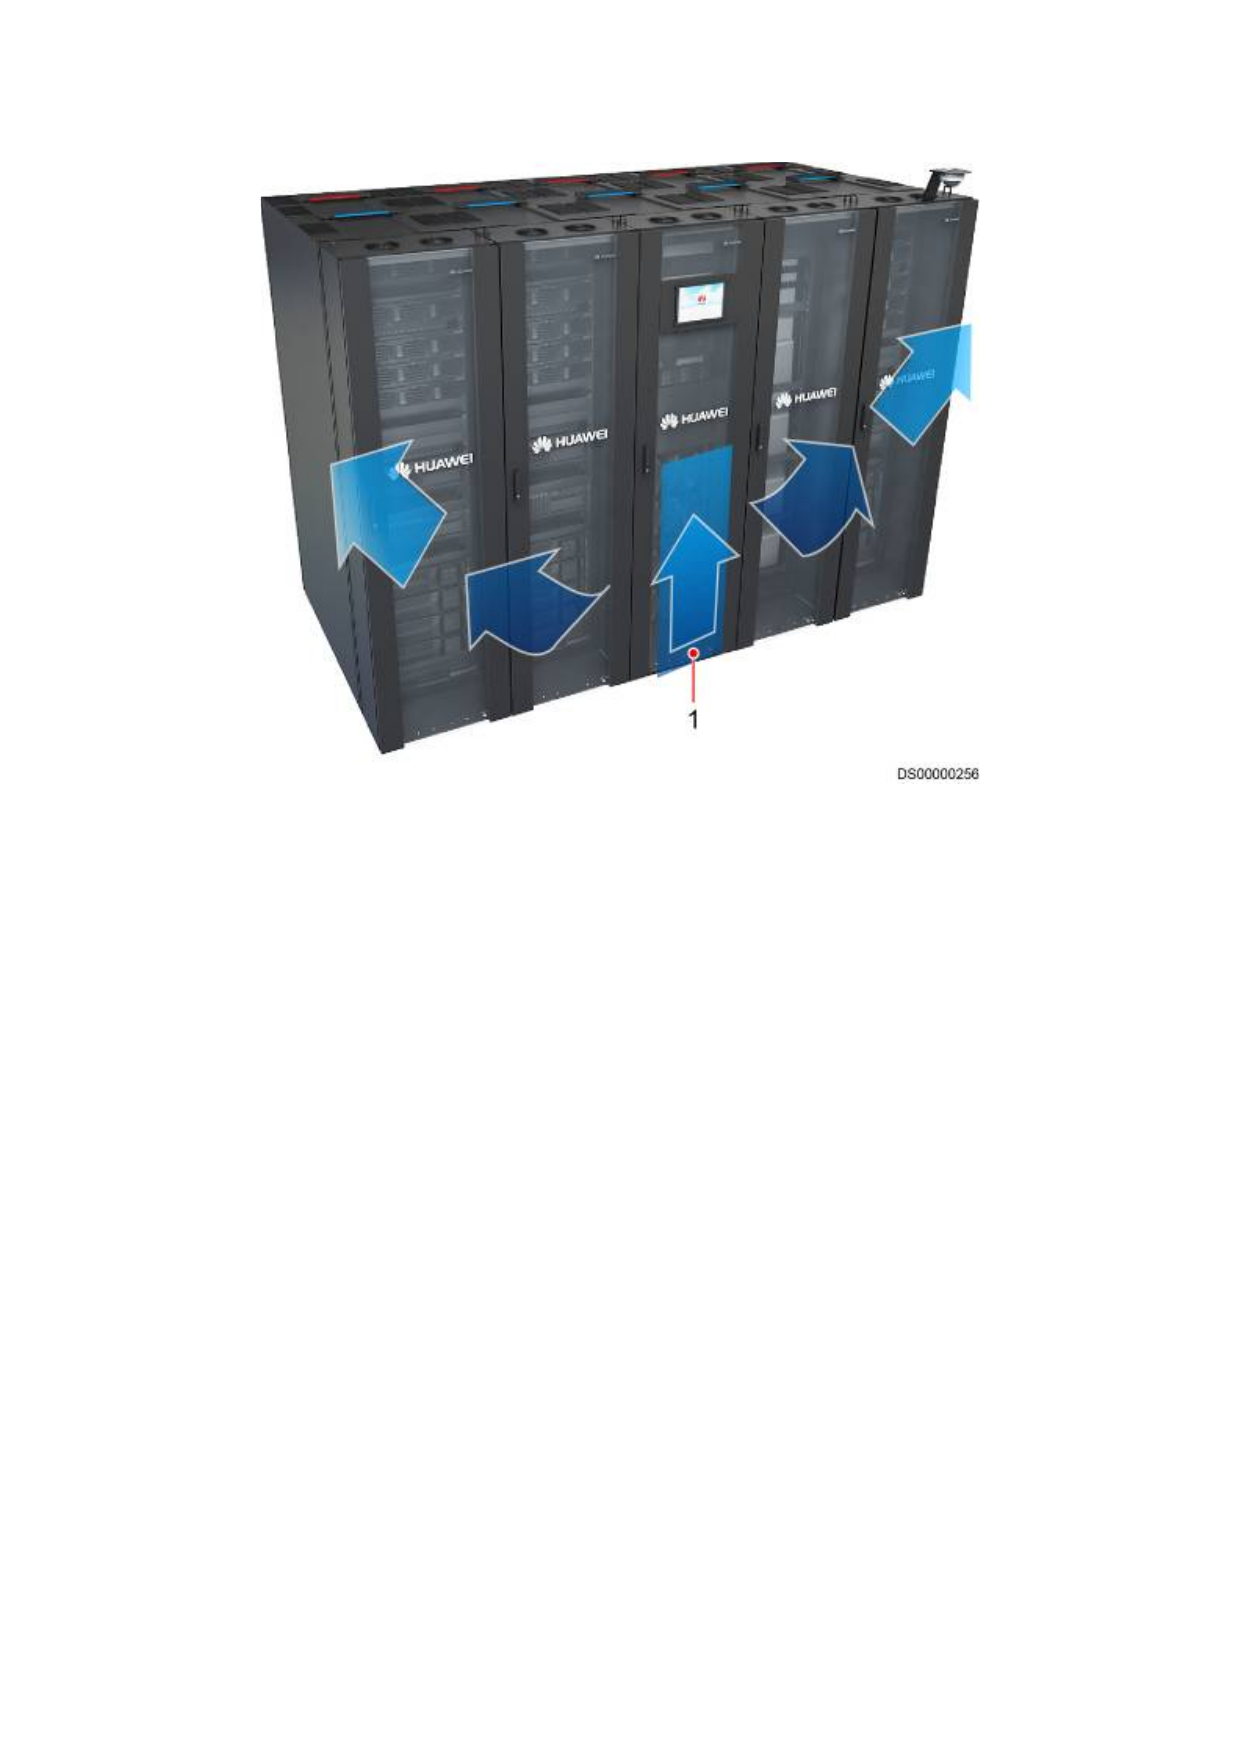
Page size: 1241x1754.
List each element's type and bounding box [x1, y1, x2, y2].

picture [260, 162, 980, 784]
